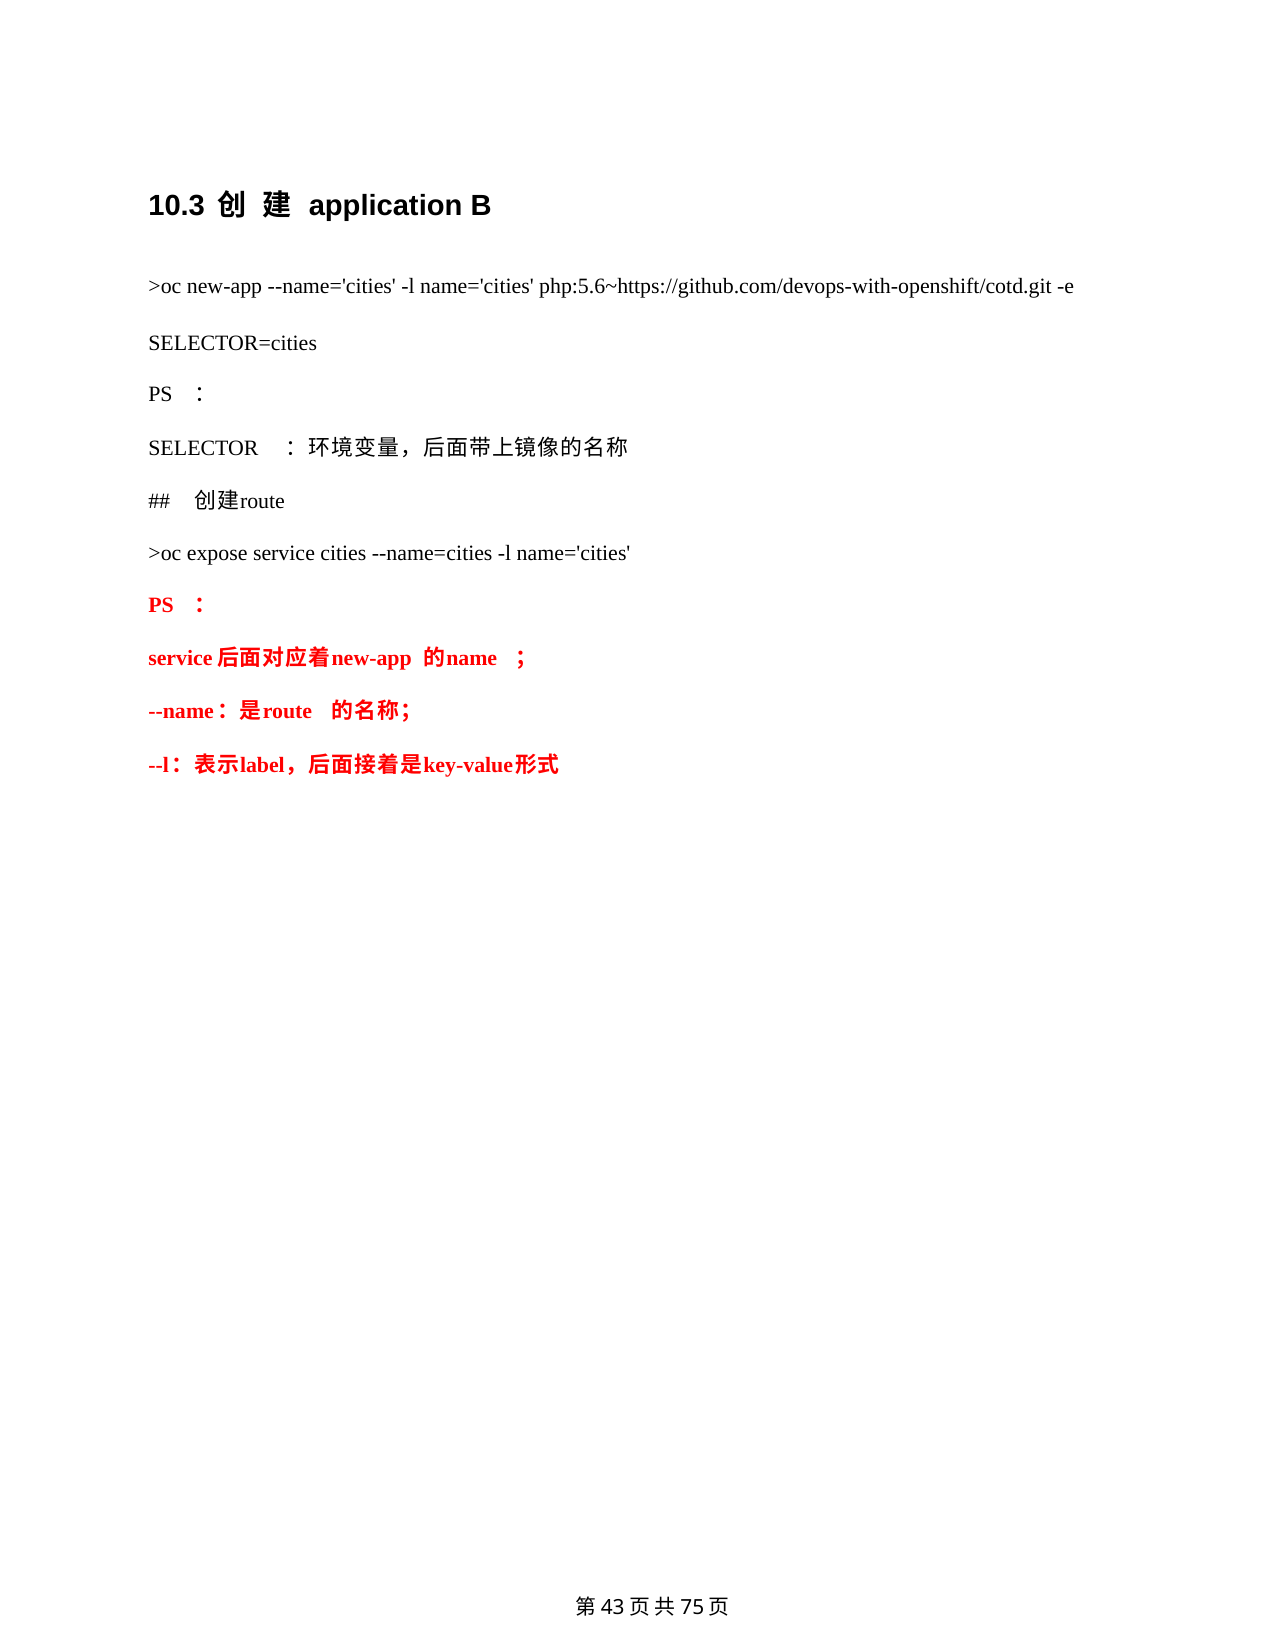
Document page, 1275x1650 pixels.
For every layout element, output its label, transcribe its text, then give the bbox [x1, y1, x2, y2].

subtitle 创建application B [148, 165, 1156, 240]
text ## 创建route [148, 480, 1156, 518]
text --name：是route的名称； [148, 690, 1156, 728]
text SELECTOR ：环境变量，后面带上镜像的名称 [148, 427, 1156, 464]
text >oc new-app --name='cities' -l name='cities' php:5.6~https://github.com/devops-with-openshift/cotd.git -e SELECTOR=cities [148, 267, 1156, 361]
text PS： [148, 373, 1156, 411]
text >oc expose service cities --name=cities -l name='cities' [148, 533, 1156, 571]
text PS： [148, 584, 1156, 621]
text service后面对应着new-app的name； [148, 637, 1156, 674]
text --l：表示label，后面接着是key-value形式 [148, 744, 1156, 781]
